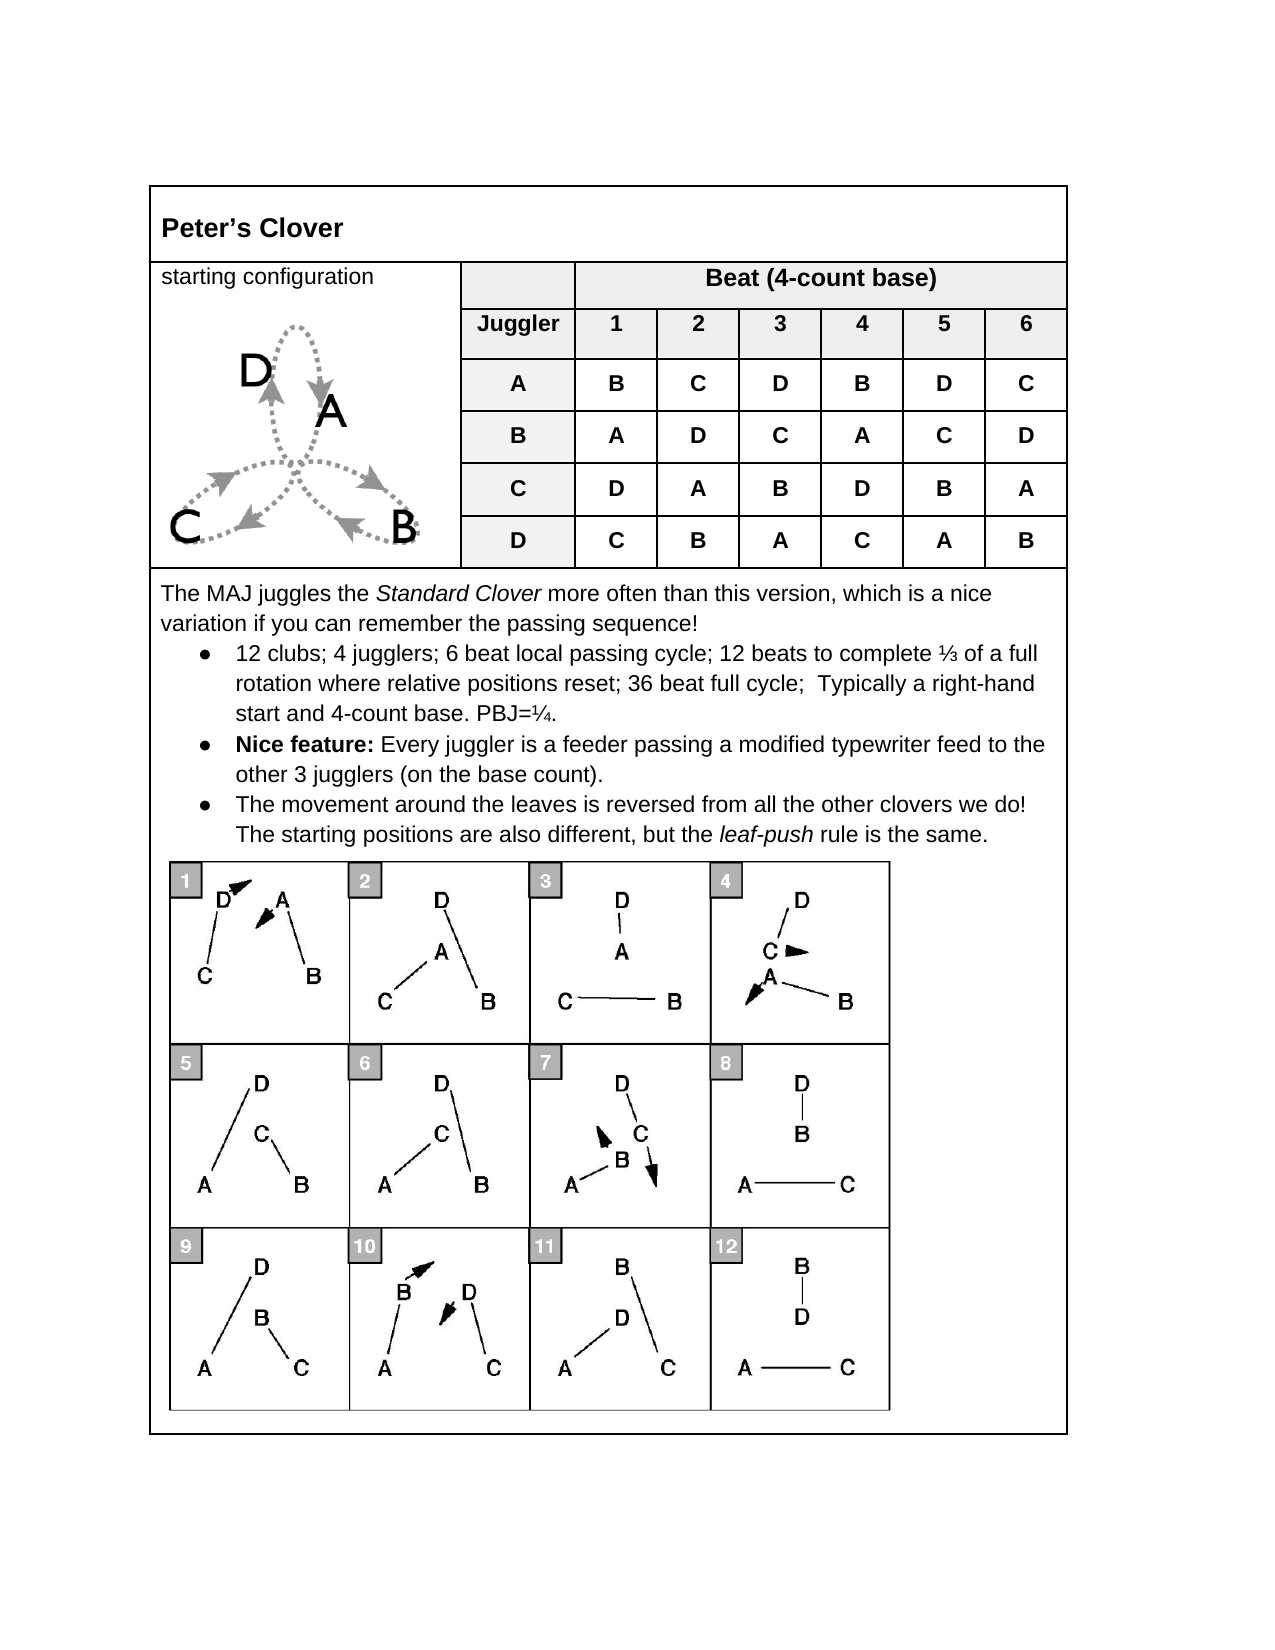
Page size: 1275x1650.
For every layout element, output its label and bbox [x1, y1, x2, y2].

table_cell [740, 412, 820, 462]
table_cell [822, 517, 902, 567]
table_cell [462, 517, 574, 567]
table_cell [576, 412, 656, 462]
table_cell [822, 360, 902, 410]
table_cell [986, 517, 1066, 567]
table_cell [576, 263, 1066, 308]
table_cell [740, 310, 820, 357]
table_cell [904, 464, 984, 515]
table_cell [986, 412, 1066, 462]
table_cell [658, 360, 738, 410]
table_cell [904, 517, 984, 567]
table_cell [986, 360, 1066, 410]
picture [160, 851, 899, 1419]
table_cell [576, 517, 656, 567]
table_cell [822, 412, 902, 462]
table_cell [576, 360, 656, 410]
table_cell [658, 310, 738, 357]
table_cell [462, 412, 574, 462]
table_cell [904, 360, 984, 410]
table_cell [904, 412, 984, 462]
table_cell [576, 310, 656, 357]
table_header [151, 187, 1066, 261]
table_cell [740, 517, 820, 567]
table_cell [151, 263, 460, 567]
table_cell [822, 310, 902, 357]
picture [161, 323, 428, 559]
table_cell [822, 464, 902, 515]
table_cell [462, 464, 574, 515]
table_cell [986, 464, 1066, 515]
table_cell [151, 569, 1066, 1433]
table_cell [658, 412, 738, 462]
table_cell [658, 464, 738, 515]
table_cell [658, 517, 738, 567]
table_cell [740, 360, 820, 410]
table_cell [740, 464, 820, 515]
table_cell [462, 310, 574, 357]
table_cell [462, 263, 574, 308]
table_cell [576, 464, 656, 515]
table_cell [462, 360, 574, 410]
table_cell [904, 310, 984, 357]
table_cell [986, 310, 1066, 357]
